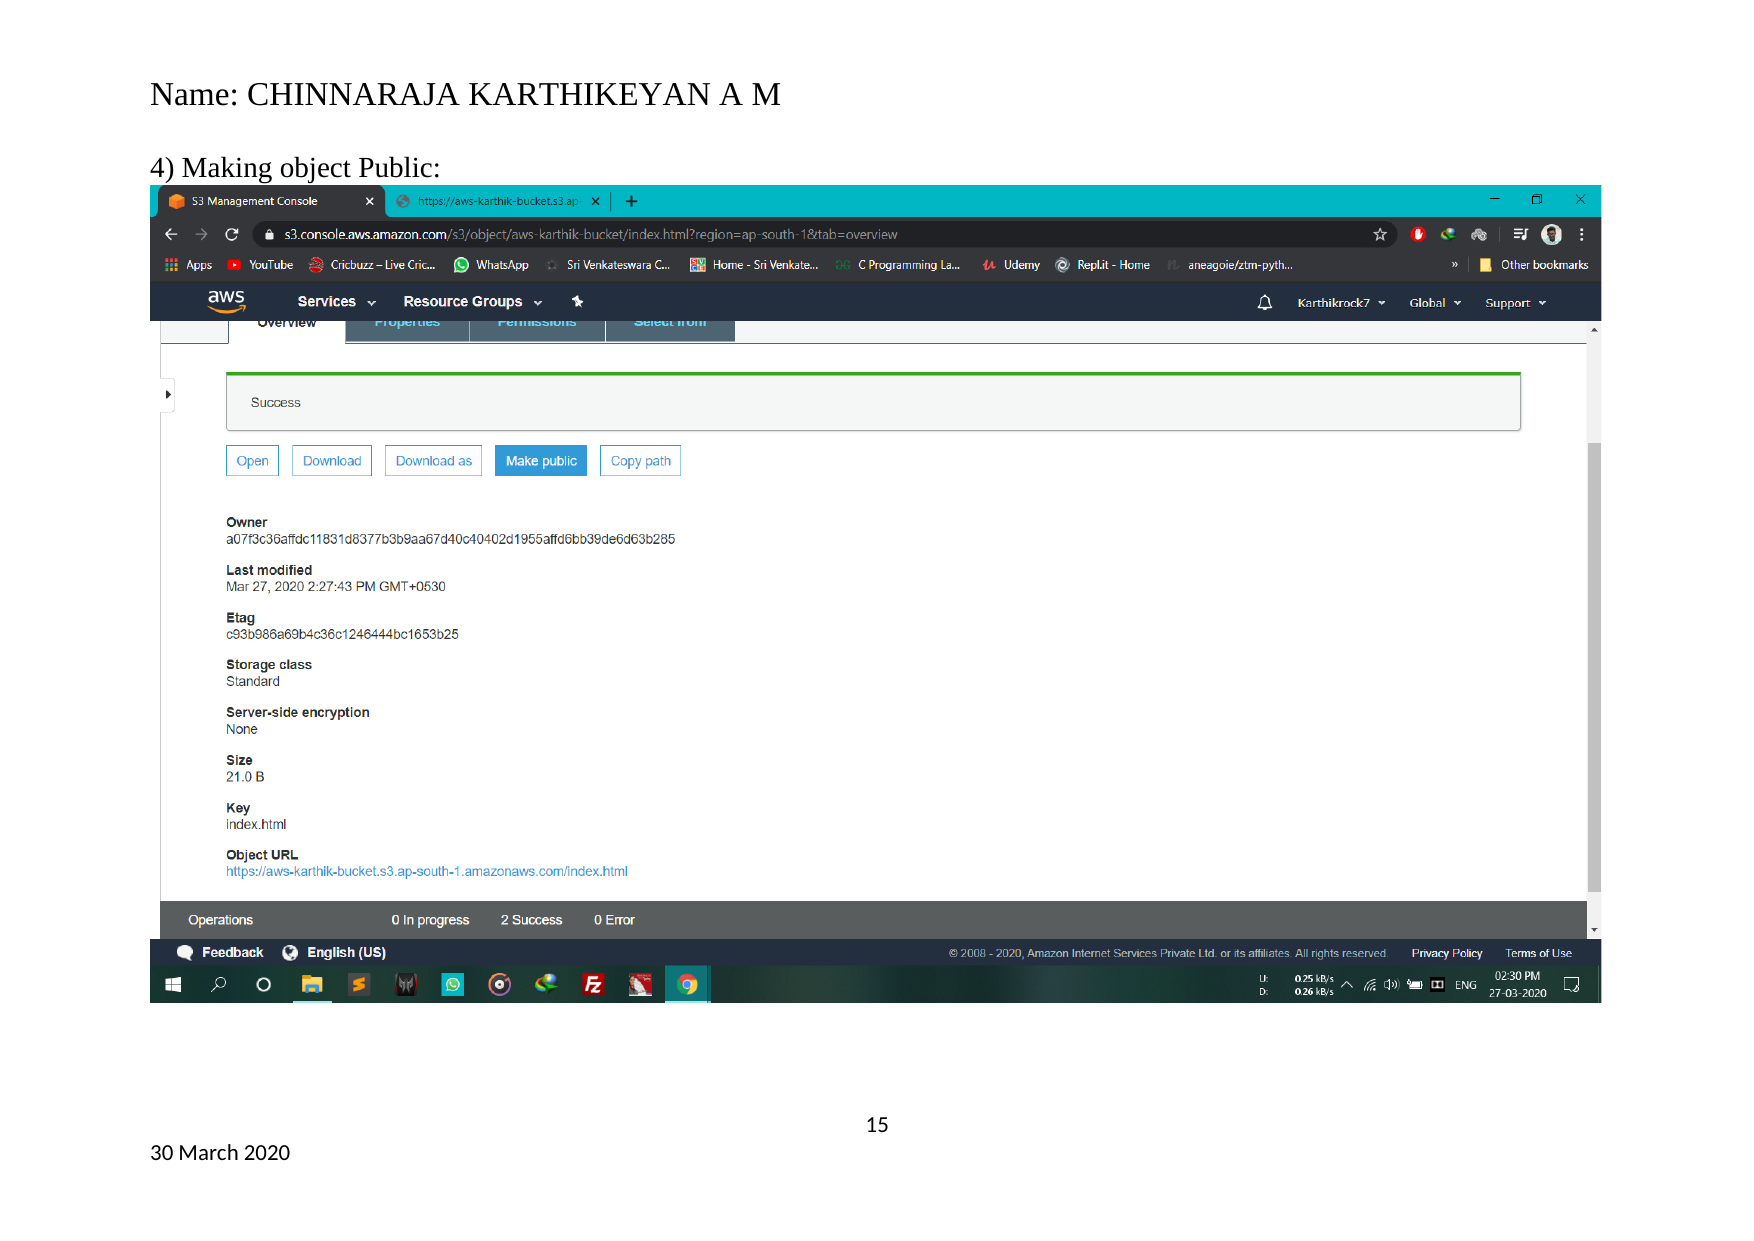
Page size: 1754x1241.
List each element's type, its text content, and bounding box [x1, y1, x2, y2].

picture [150, 185, 1602, 1003]
